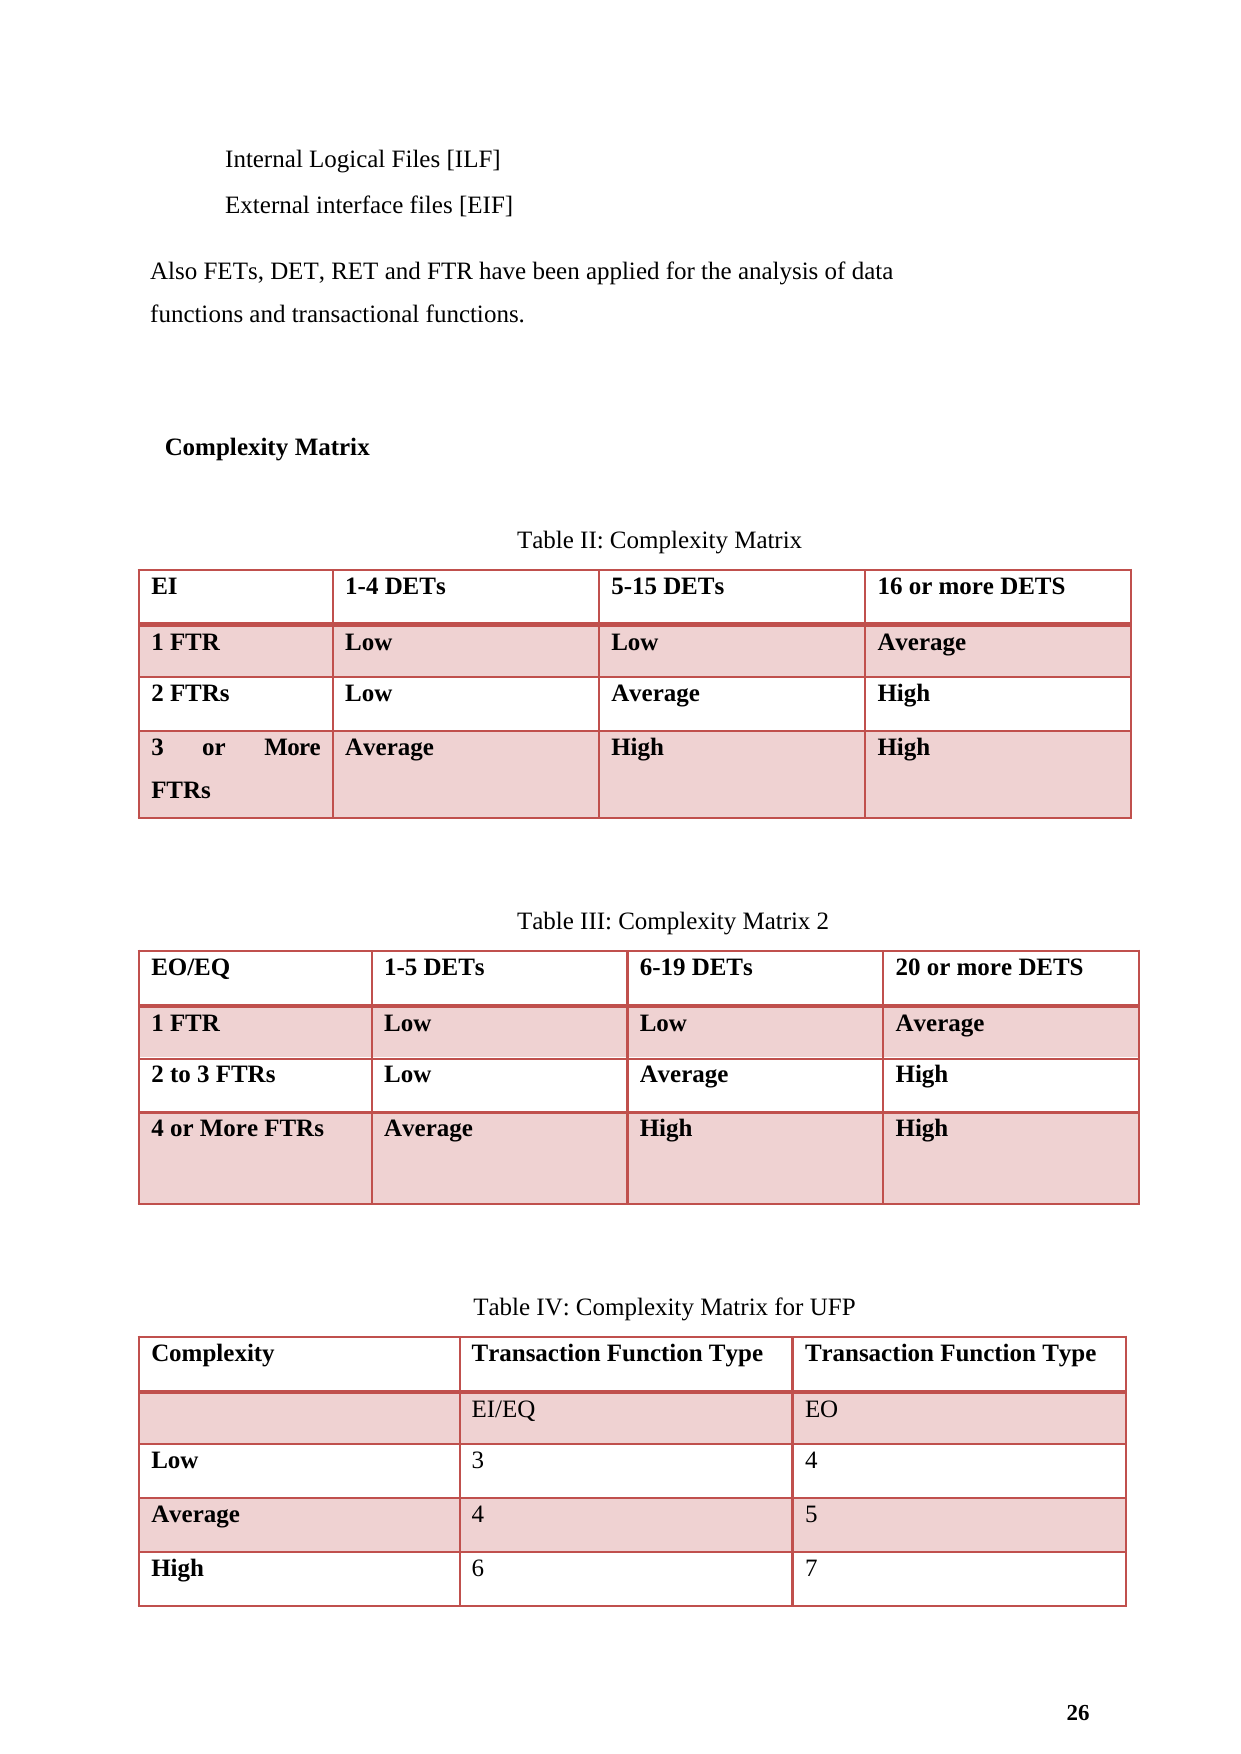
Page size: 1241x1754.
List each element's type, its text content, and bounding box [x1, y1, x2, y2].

table_cell Low [334, 627, 598, 676]
table_header 1-5 DETs [373, 952, 626, 1003]
table_header 20 or more DETS [884, 952, 1138, 1003]
table_cell 3 [461, 1445, 791, 1497]
text Also FETs, DET, RET and FTR have been applied for the analysis of data functions and transactional functions. [150, 256, 978, 328]
text Table III: Complexity Matrix 2 [517, 906, 1209, 935]
table_cell Low [629, 1008, 882, 1057]
table_cell 7 [794, 1553, 1125, 1605]
table_cell EI/EQ [461, 1394, 791, 1443]
list Internal Logical Files [ILF] [187, 144, 1209, 172]
table_cell High [884, 1114, 1138, 1203]
table_cell Average [629, 1060, 882, 1111]
table_cell [140, 1394, 459, 1443]
subtitle Complexity Matrix [131, 432, 1209, 461]
table_cell High [140, 1553, 459, 1605]
table_cell Low [373, 1008, 626, 1057]
table_cell Low [334, 678, 598, 730]
table_cell 3 or More FTRs [140, 732, 332, 817]
table_cell 2 FTRs [140, 678, 332, 730]
table_cell 5 [794, 1499, 1125, 1551]
table_cell Average [373, 1114, 626, 1203]
list External interface files [EIF] [187, 190, 1209, 218]
table_cell Low [600, 627, 864, 676]
table_header Complexity [140, 1338, 459, 1389]
table_header EO/EQ [140, 952, 371, 1003]
table_cell High [866, 732, 1130, 817]
table_cell High [629, 1114, 882, 1203]
table_cell Low [373, 1060, 626, 1111]
table_cell Low [140, 1445, 459, 1497]
table_cell Average [140, 1499, 459, 1551]
table_cell Average [600, 678, 864, 730]
text Table II: Complexity Matrix [517, 526, 1209, 554]
table_cell High [884, 1060, 1138, 1111]
table_cell 1 FTR [140, 627, 332, 676]
table_cell 1 FTR [140, 1008, 371, 1057]
table_cell High [600, 732, 864, 817]
table_cell High [866, 678, 1130, 730]
table_header EI [140, 571, 332, 622]
table_cell Average [334, 732, 598, 817]
table_cell 2 to 3 FTRs [140, 1060, 371, 1111]
table_cell Average [866, 627, 1130, 676]
table_header Transaction Function Type [461, 1338, 791, 1389]
table_header Transaction Function Type [794, 1338, 1125, 1389]
table_header 6-19 DETs [629, 952, 882, 1003]
table_cell 4 [461, 1499, 791, 1551]
table_header 5-15 DETs [600, 571, 864, 622]
table_header 16 or more DETS [866, 571, 1130, 622]
table_cell 6 [461, 1553, 791, 1605]
table_header 1-4 DETs [334, 571, 598, 622]
table_cell EO [794, 1394, 1125, 1443]
table_cell 4 [794, 1445, 1125, 1497]
table_cell Average [884, 1008, 1138, 1057]
table_cell 4 or More FTRs [140, 1114, 371, 1203]
text Table IV: Complexity Matrix for UFP [473, 1292, 1209, 1321]
